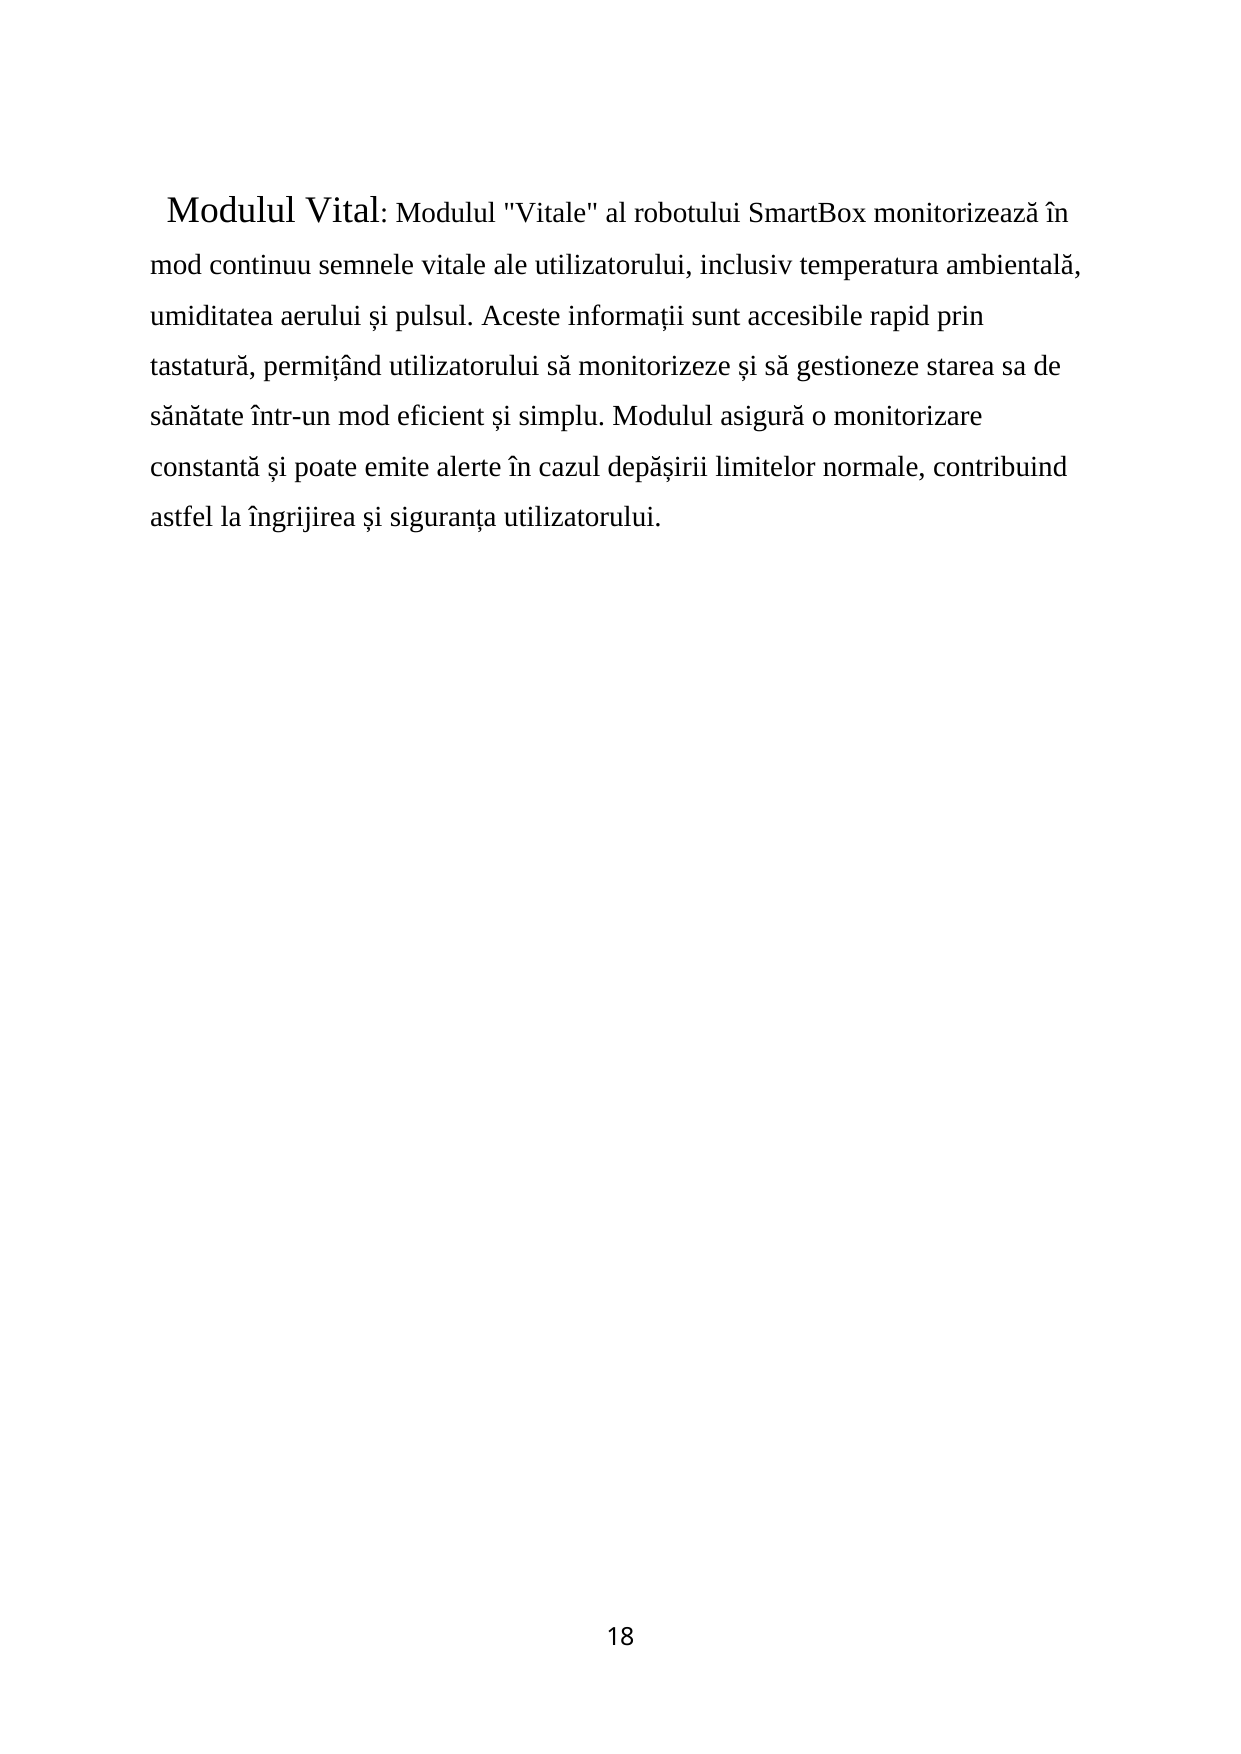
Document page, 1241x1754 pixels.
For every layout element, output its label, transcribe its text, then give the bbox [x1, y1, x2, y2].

text Modulul Vital: Modulul "Vitale" al robotului SmartBox monitorizează în mod continuu semnele vitale ale utilizatorului, inclusiv temperatura ambientală, umiditatea aerului și pulsul. Aceste informații sunt accesibile rapid prin tastatură, permițând utilizatorului să monitorizeze și să gestioneze starea sa de sănătate într-un mod eficient și simplu. Modulul asigură o monitorizare constantă și poate emite alerte în cazul depășirii limitelor normale, contribuind astfel la îngrijirea și siguranța utilizatorului. [150, 187, 1094, 532]
